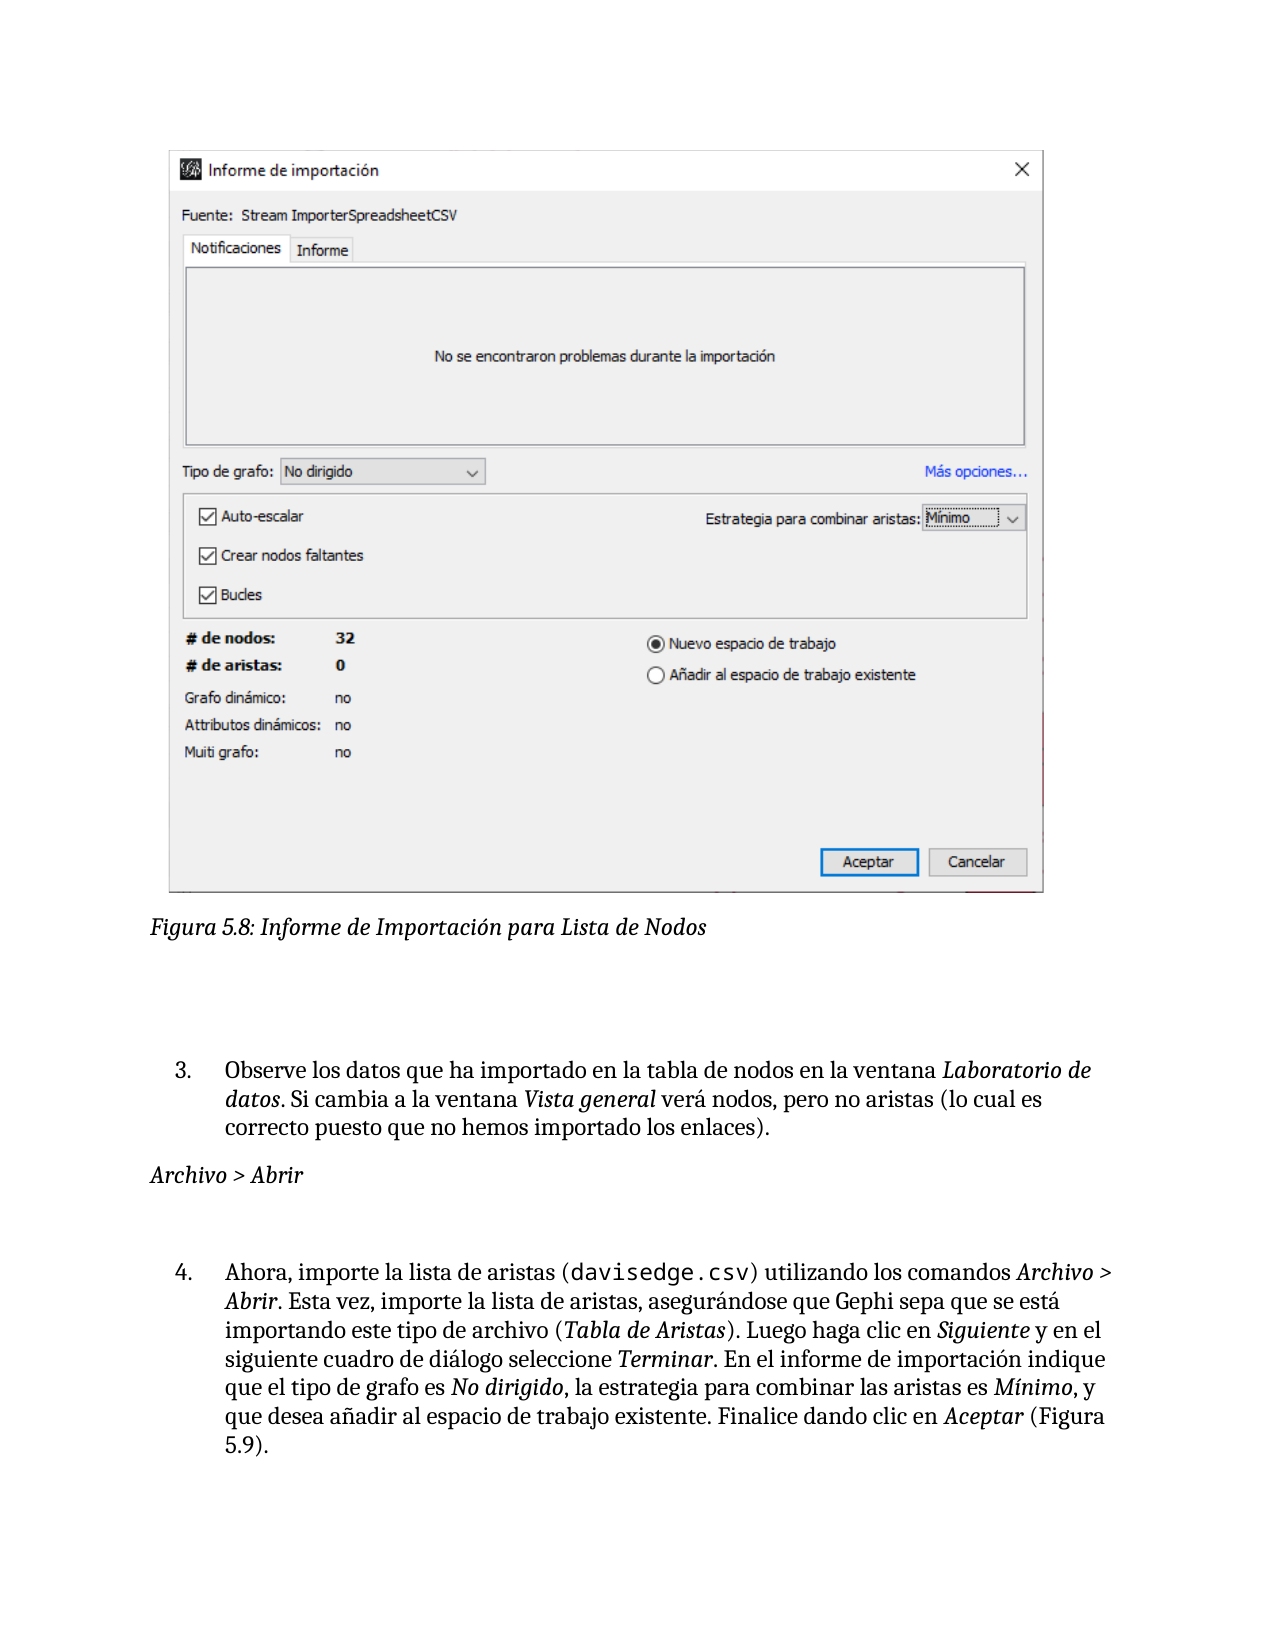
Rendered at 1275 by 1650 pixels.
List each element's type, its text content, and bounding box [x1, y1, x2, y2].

list Observe los datos que ha importado en la tabla de nodos en la ventana Laboratorio de datos. Si cambia a la ventana Vista general verá nodos, pero no aristas (lo cual es correcto puesto que no hemos importado los enlaces). [175, 1056, 1125, 1142]
text Figura 5.8: Informe de Importación para Lista de Nodos [150, 913, 1125, 942]
list Ahora, importe la lista de aristas (davisedge.csv) utilizando los comandos Archivo > Abrir. Esta vez, importe la lista de aristas, asegurándose que Gephi sepa que se está importando este tipo de archivo (Tabla de Aristas). Luego haga clic en Siguiente y en el siguiente cuadro de diálogo seleccione Terminar. En el informe de importación indique que el tipo de grafo es No dirigido, la estrategia para combinar las aristas es Mínimo, y que desea añadir al espacio de trabajo existente. Finalice dando clic en Aceptar (Figura 5.9). [175, 1256, 1125, 1459]
text Archivo > Abrir [150, 1161, 1125, 1189]
picture [168, 150, 1044, 893]
